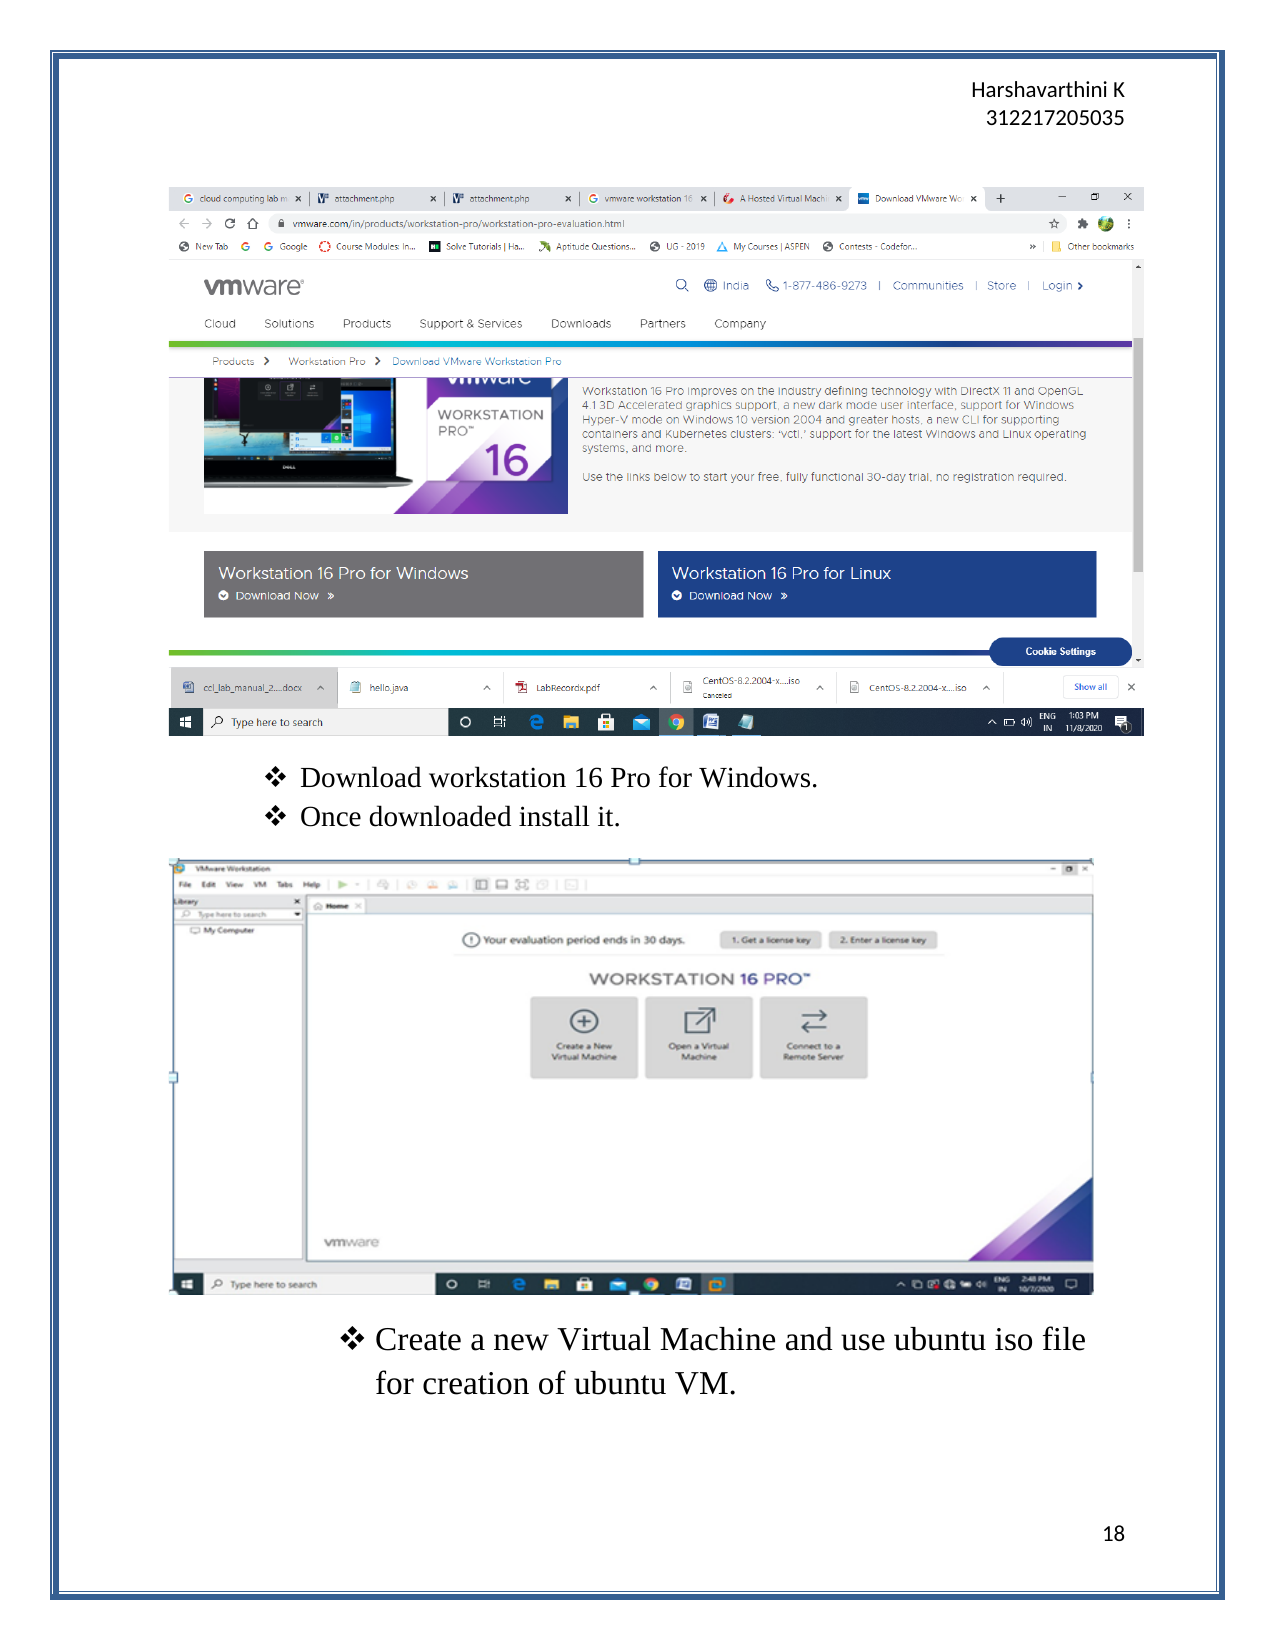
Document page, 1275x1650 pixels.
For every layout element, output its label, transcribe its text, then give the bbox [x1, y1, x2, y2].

picture [168, 858, 1094, 1295]
list Download workstation 16 Pro for Windows. [262, 760, 1125, 794]
list Once downloaded install it. [262, 799, 1125, 832]
list Create a new Virtual Machine and use ubuntu iso file for creation of ubuntu VM. [337, 1319, 1125, 1402]
picture [168, 187, 1144, 736]
